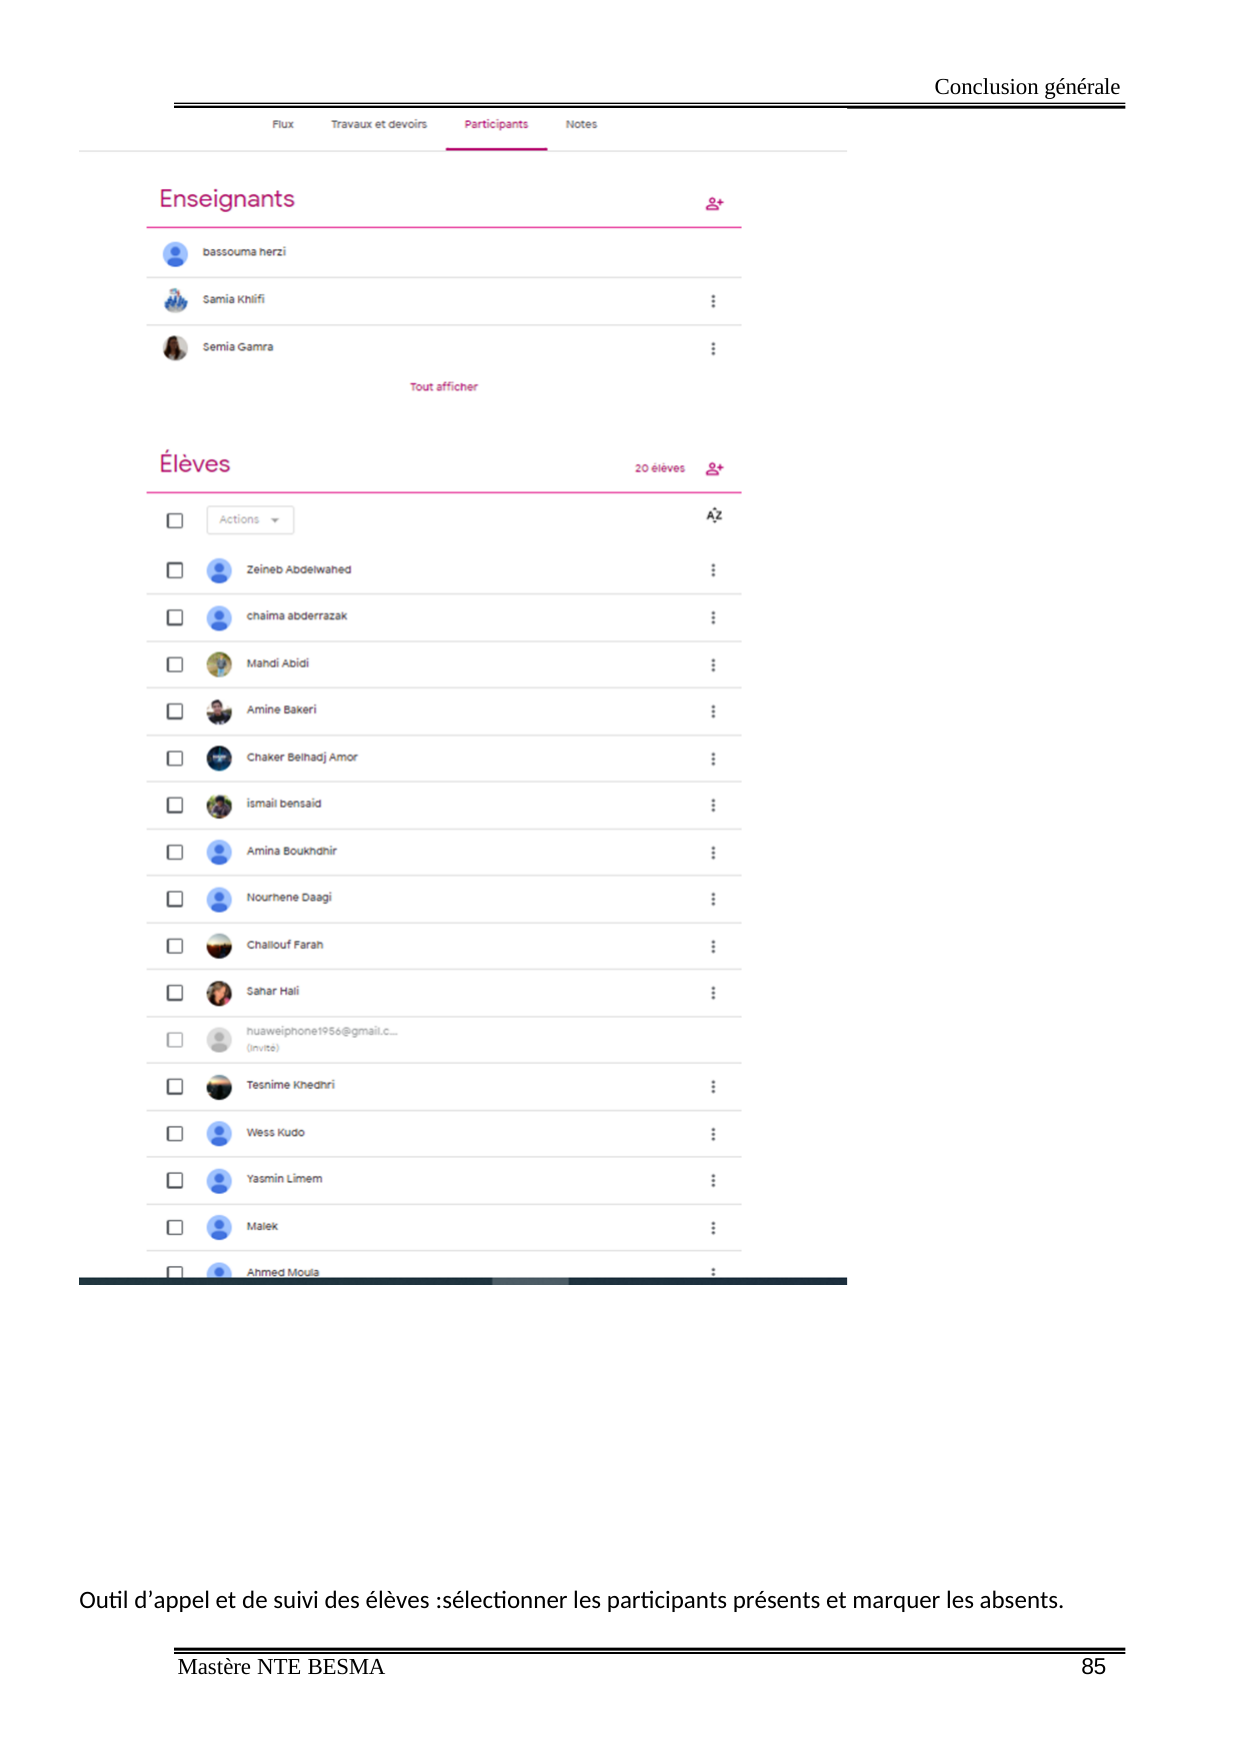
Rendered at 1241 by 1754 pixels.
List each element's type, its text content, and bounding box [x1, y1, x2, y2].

picture [79, 108, 848, 1285]
text Outil d’appel et de suivi des élèves :sélectionner les participants présents et marquer les absents. [79, 1585, 1180, 1615]
